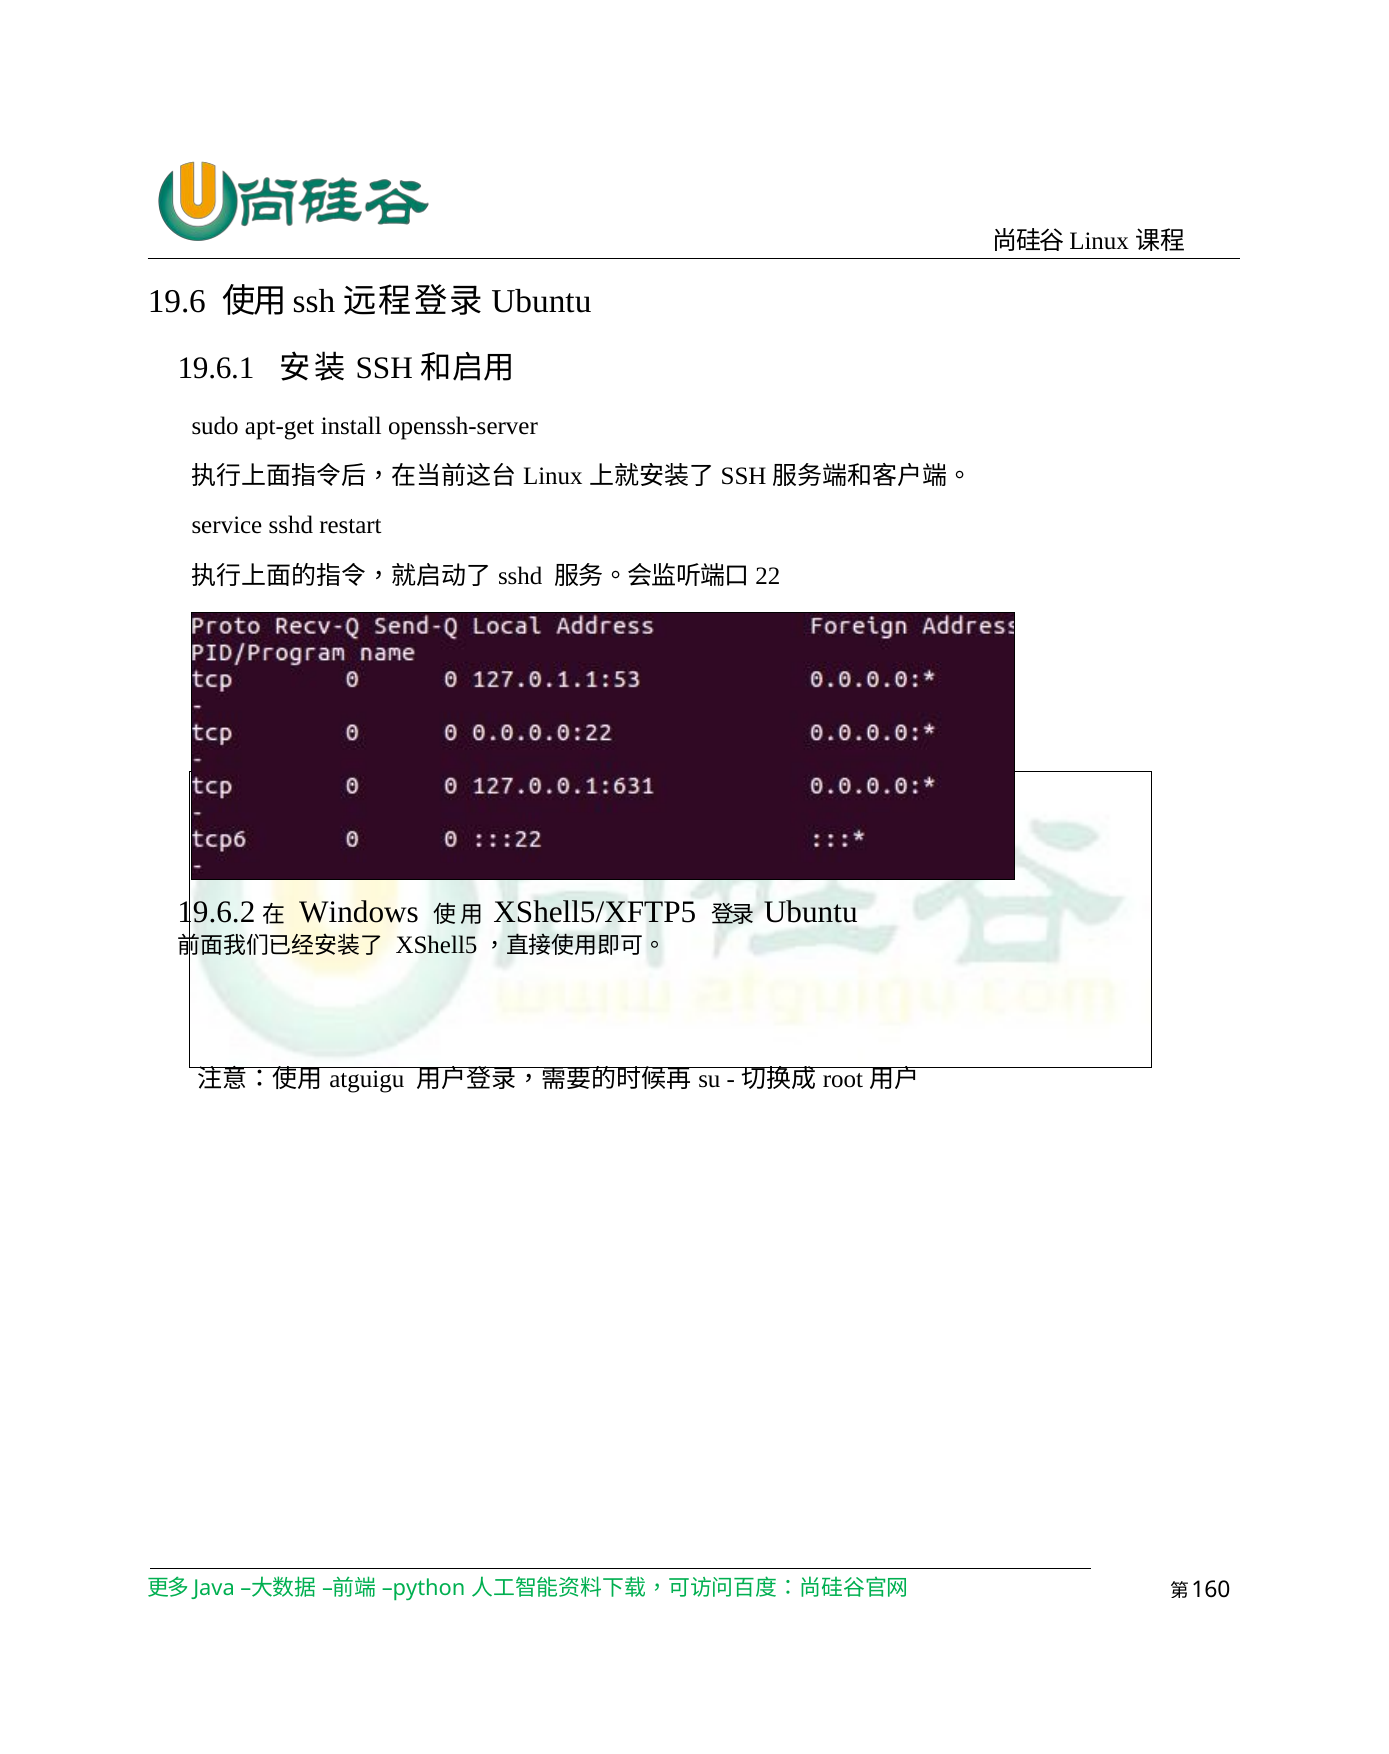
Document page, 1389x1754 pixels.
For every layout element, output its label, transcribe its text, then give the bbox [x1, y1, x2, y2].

text sudo apt-get install openssh-server [191, 411, 1338, 439]
picture [190, 939, 198, 1067]
text service sshd restart [191, 510, 1338, 539]
text 执行上面的指令，就启动了 sshd 服务。会监听端口 22 [191, 557, 1338, 591]
picture [190, 772, 198, 937]
subtitle 安装SSH 和启用 [177, 346, 1338, 388]
picture [192, 613, 198, 879]
subtitle 使用 ssh 远程登录Ubuntu [148, 277, 1338, 322]
text 执行上面指令后，在当前这台 Linux 上就安装了 SSH 服务端和客户端。 [191, 458, 1338, 492]
picture [147, 153, 436, 249]
text 注意：使用 atguigu 用户登录，需要的时候再 su - 切换成 root 用户 [198, 608, 1338, 1092]
